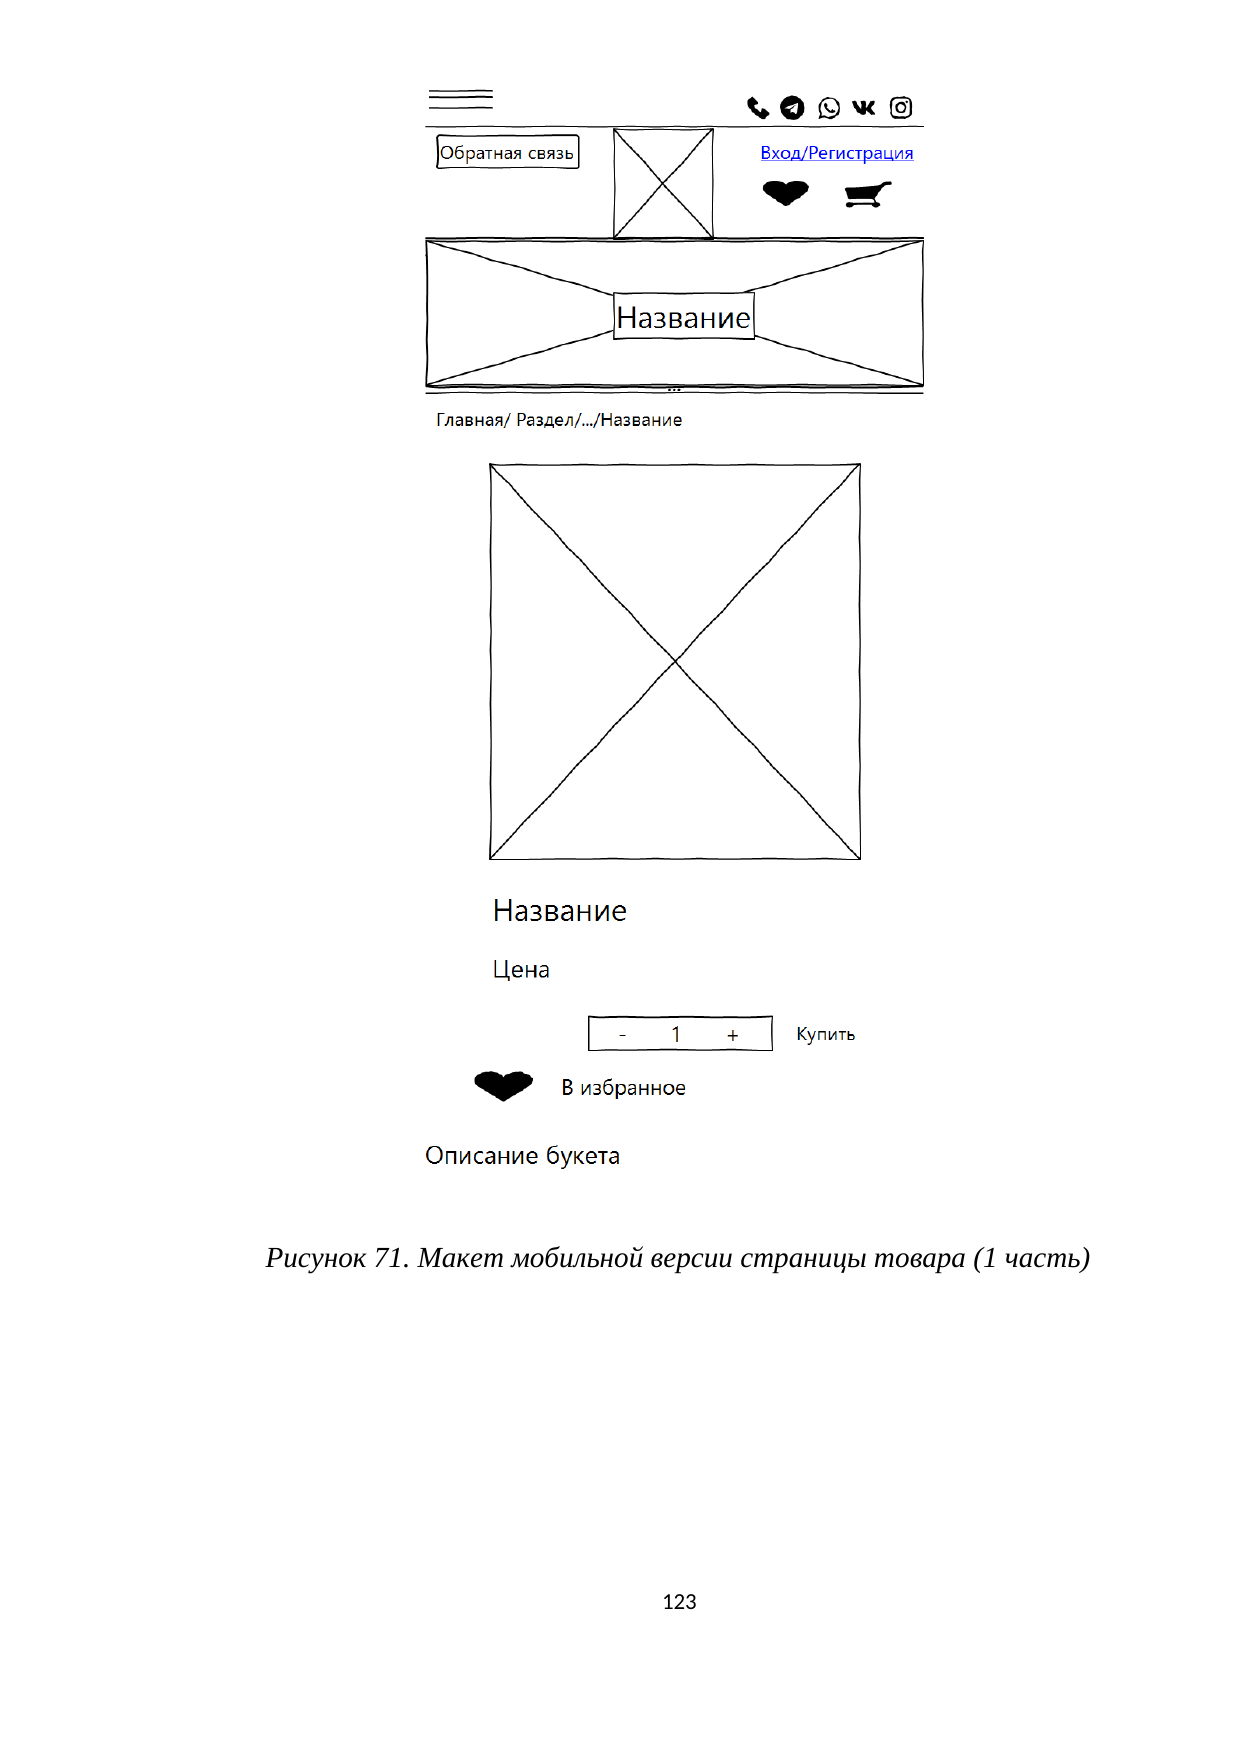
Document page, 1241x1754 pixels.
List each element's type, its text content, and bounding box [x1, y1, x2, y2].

text Рисунок 71. Макет мобильной версии страницы товара (1 часть) [177, 1240, 1181, 1273]
picture [425, 88, 933, 1222]
